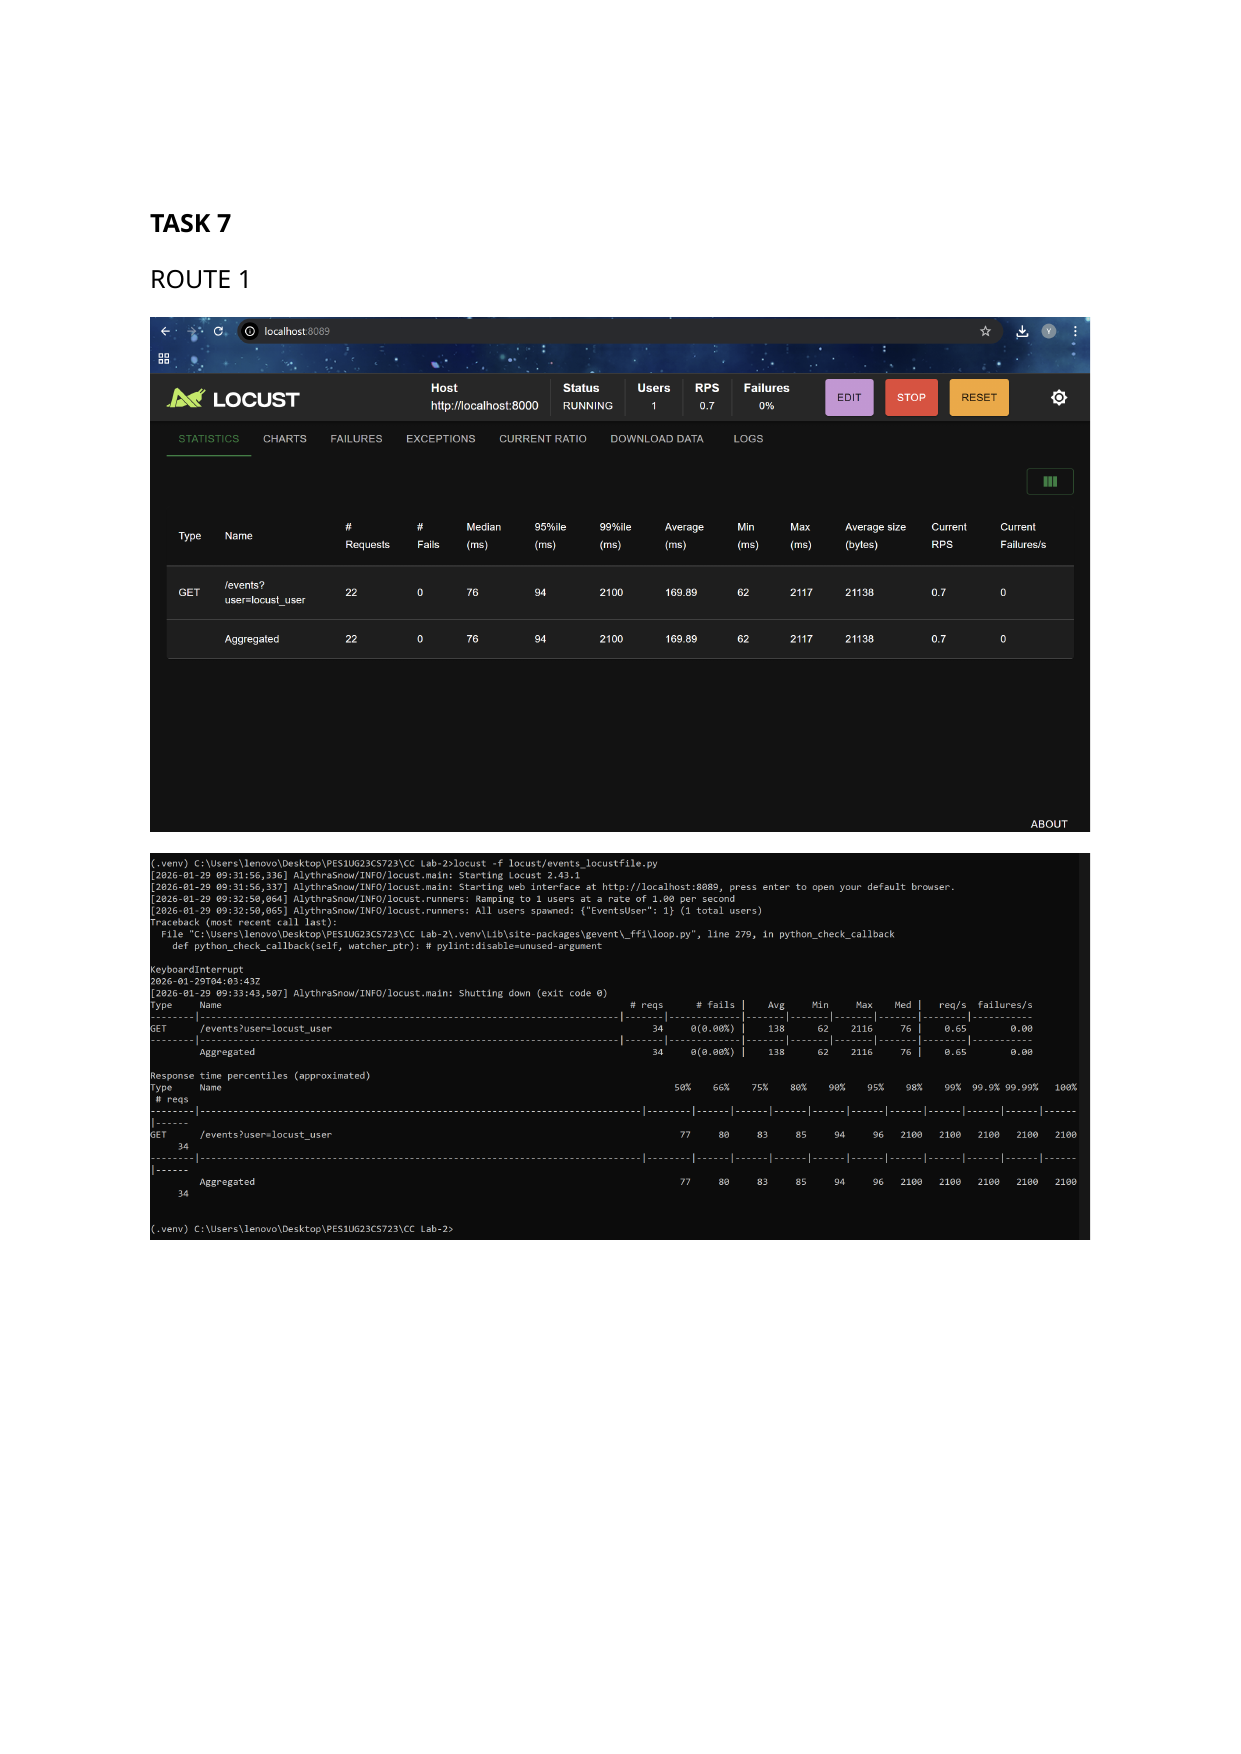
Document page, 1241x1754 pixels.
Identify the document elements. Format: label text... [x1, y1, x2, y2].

text ROUTE 1 [150, 262, 1090, 296]
picture [150, 853, 1091, 1240]
picture [150, 317, 1091, 832]
text TASK 7 [150, 206, 1090, 240]
